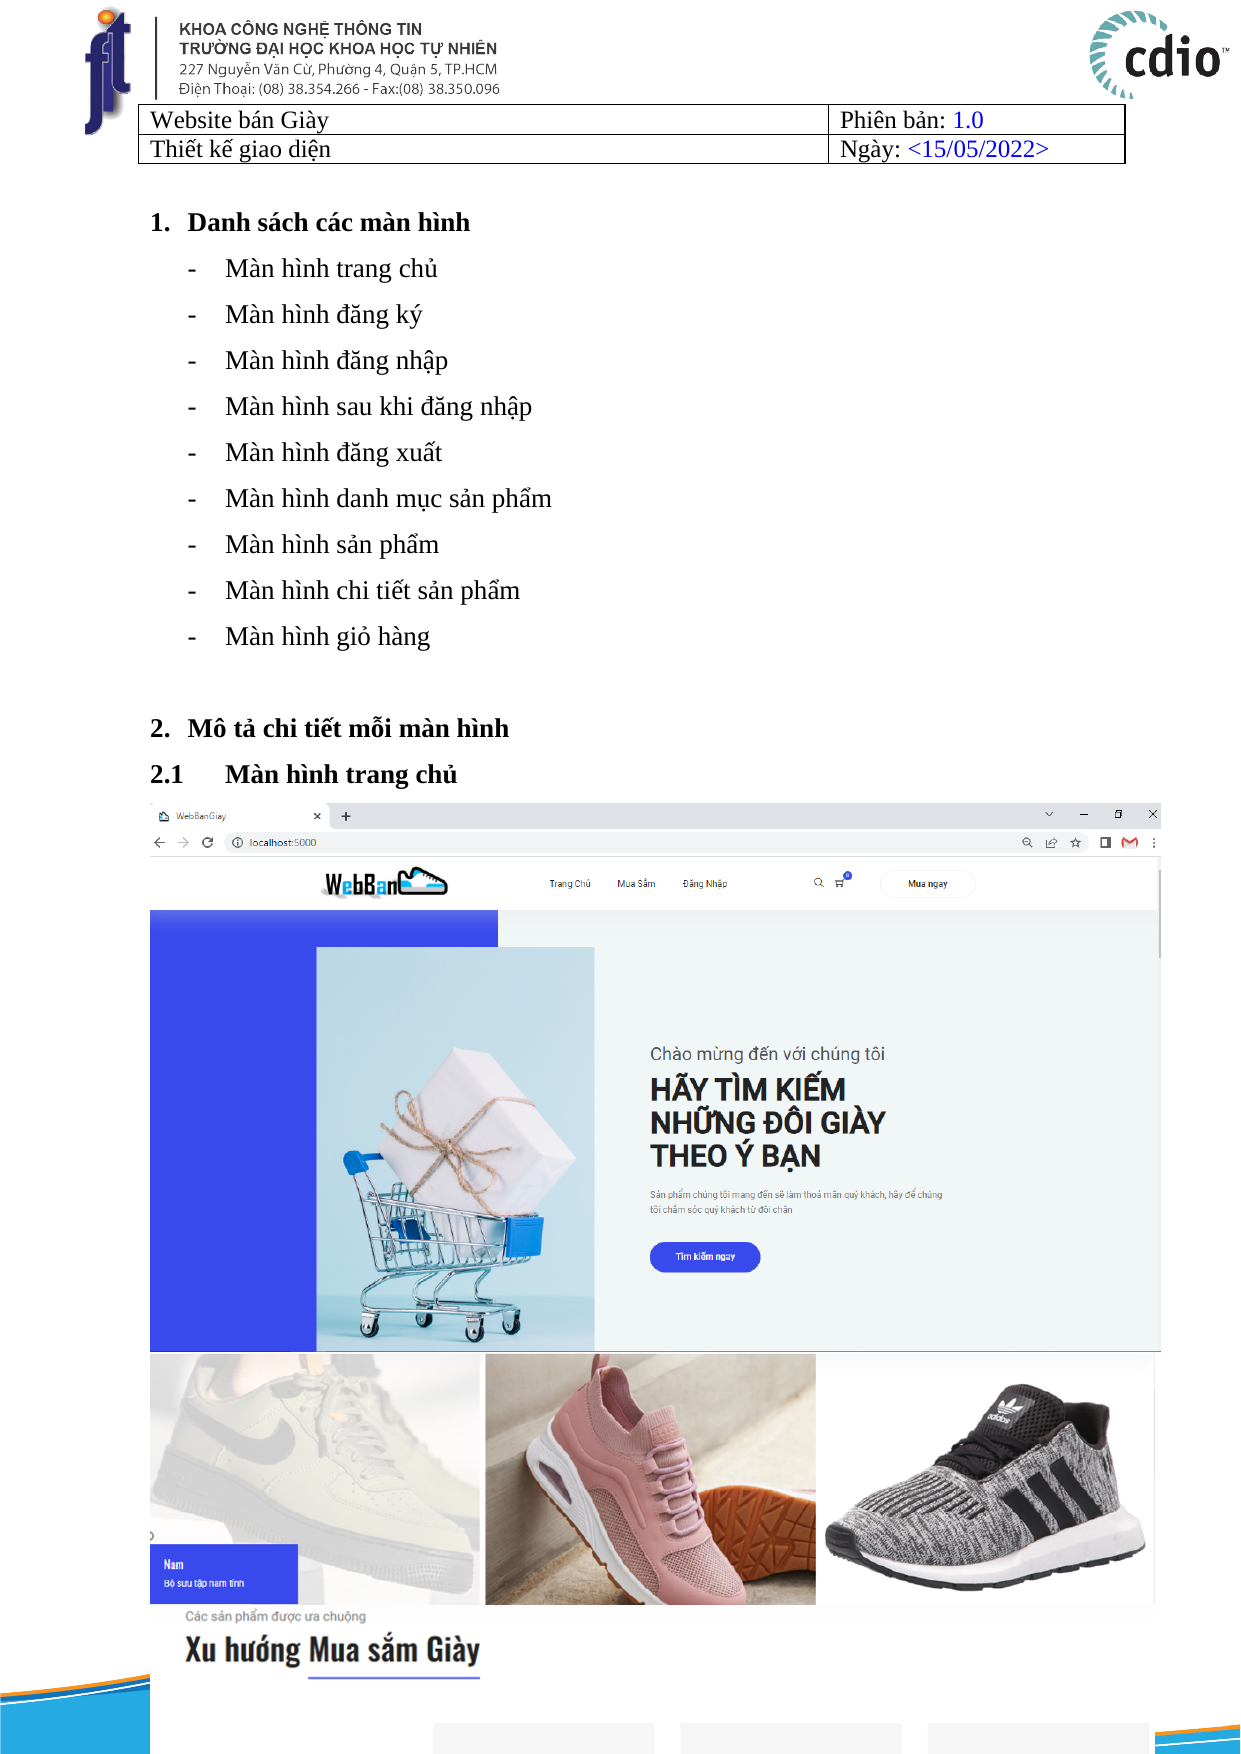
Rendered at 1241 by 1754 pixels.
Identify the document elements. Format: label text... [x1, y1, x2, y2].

picture [829, 135, 1124, 159]
subtitle Danh sách các màn hình [150, 206, 1090, 237]
list Màn hình trang chủ [187, 252, 1090, 283]
picture [139, 105, 828, 134]
list Màn hình đăng xuất [187, 436, 1090, 467]
list Màn hình sau khi đăng nhập [187, 390, 1090, 421]
picture [0, 803, 1241, 1754]
subtitle Mô tả chi tiết mỗi màn hình [150, 712, 1090, 743]
picture [139, 135, 828, 159]
picture [829, 105, 1124, 134]
list Màn hình đăng ký [187, 298, 1090, 329]
picture [61, 0, 1241, 159]
list Màn hình chi tiết sản phẩm [187, 574, 1090, 605]
subtitle Màn hình trang chủ [150, 758, 1090, 789]
list Màn hình sản phẩm [187, 528, 1090, 559]
list Màn hình giỏ hàng [187, 620, 1090, 651]
list Màn hình đăng nhập [187, 344, 1090, 375]
list Màn hình danh mục sản phẩm [187, 482, 1090, 513]
